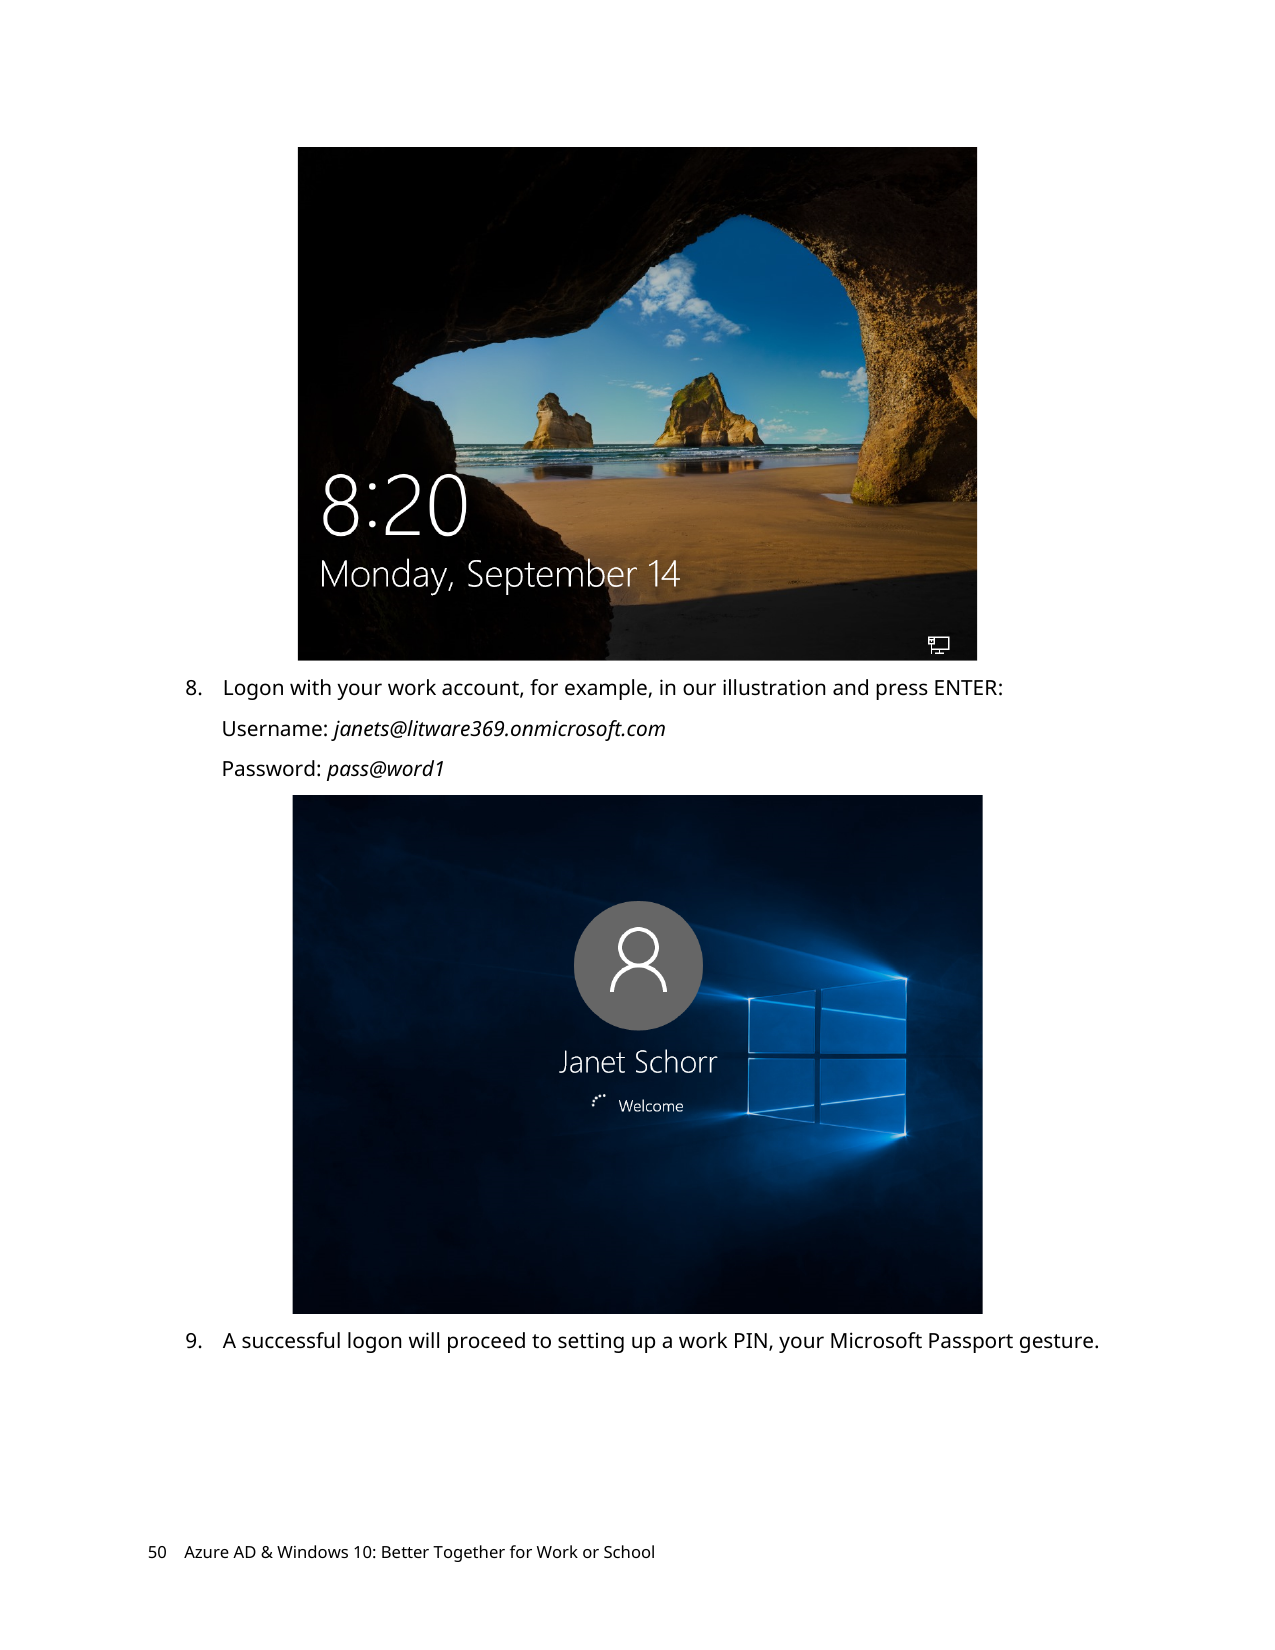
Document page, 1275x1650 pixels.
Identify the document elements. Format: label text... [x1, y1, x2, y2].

text Username: janets@litware369.onmicrosoft.com [221, 714, 1127, 742]
text Password: pass@word1 [221, 754, 1127, 783]
picture [292, 795, 983, 1314]
picture [297, 147, 978, 661]
list Logon with your work account, for example, in our illustration and press ENTER: [185, 673, 1127, 701]
list A successful logon will proceed to setting up a work PIN, your Microsoft Passport gesture. [185, 1326, 1127, 1354]
